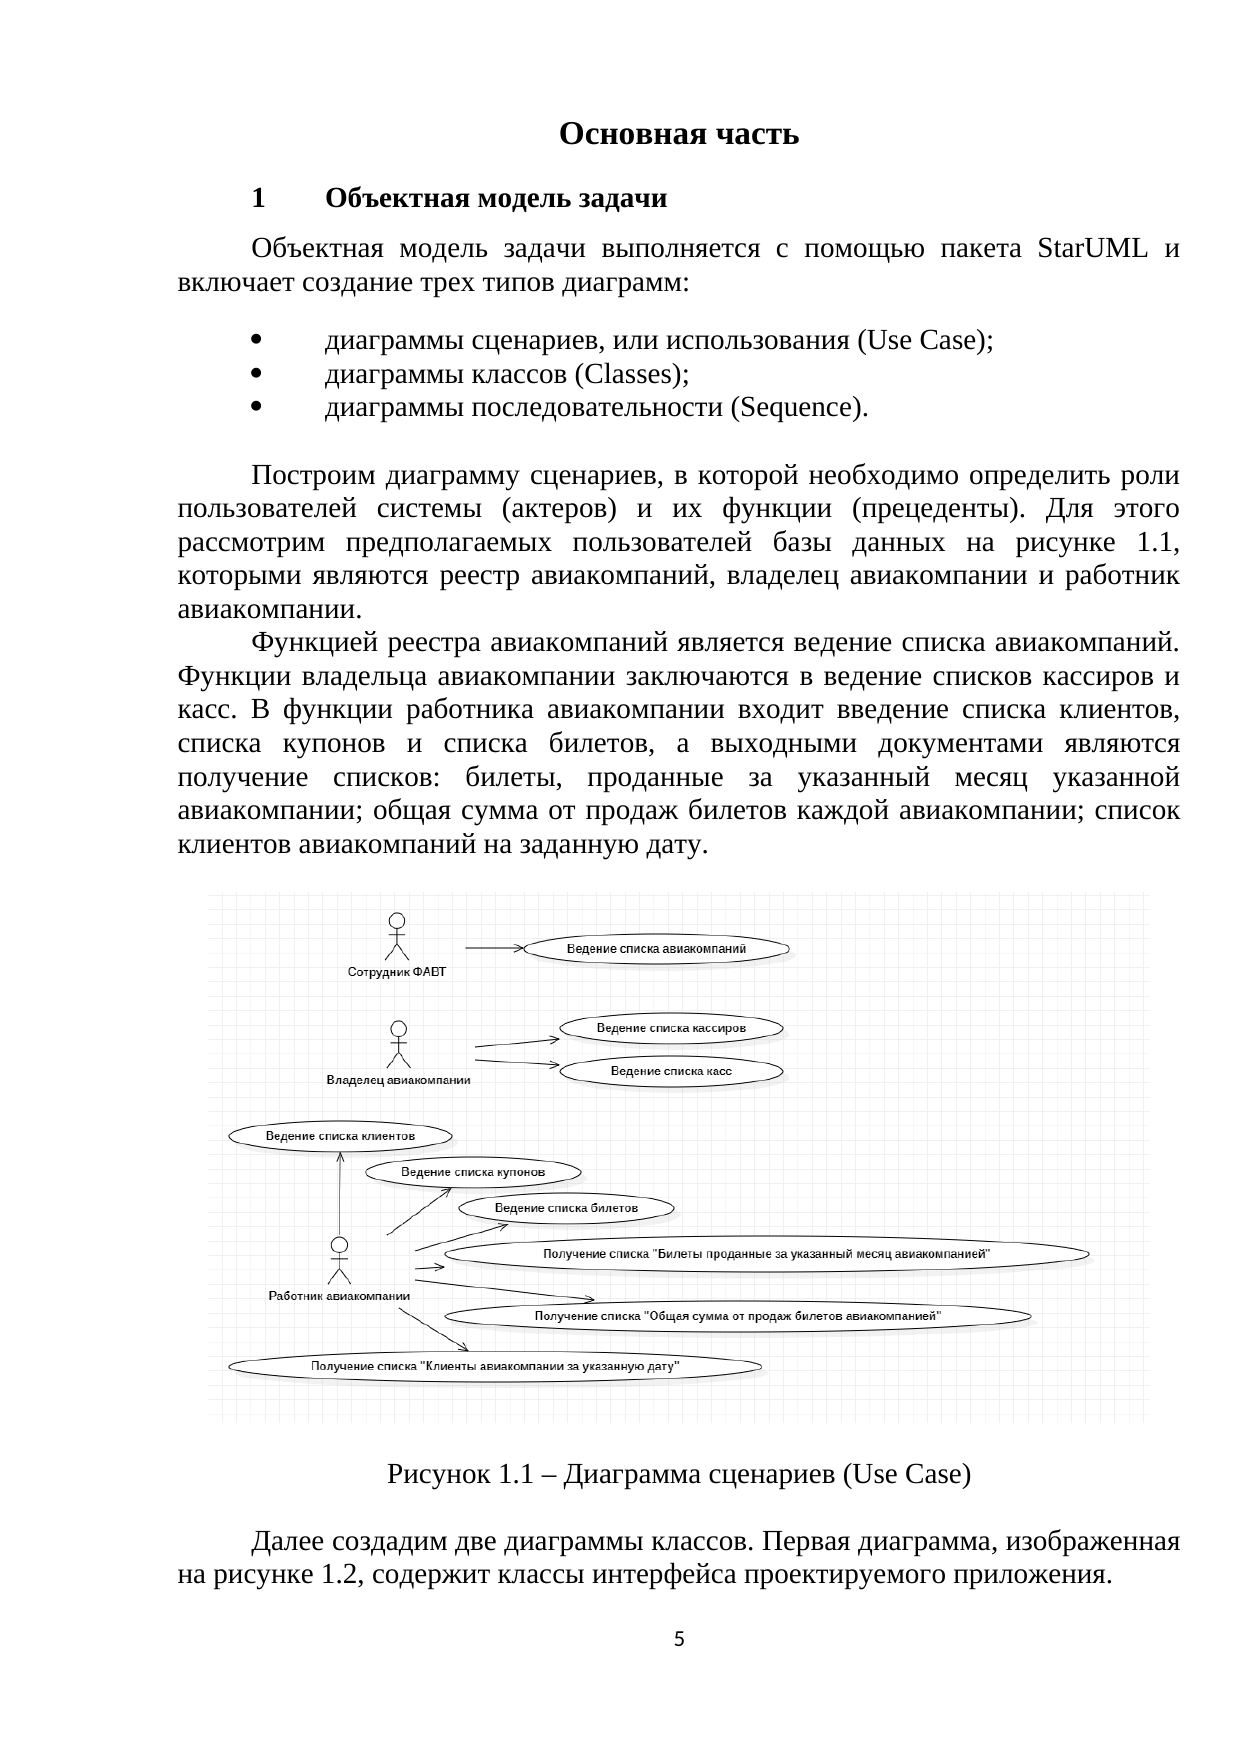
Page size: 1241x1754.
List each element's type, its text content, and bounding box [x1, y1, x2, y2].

subtitle Основная часть [177, 114, 1181, 152]
text Объектная модель задачи выполняется с помощью пакета StarUML и включает создание трех типов диаграмм: [177, 230, 1181, 297]
text Далее создадим две диаграммы классов. Первая диаграмма, изображенная на рисунке 1.2, содержит классы интерфейса проектируемого приложения. [177, 1523, 1181, 1590]
text Рисунок 1.1 – Диаграмма сценариев (Use Case) [177, 1456, 1181, 1489]
text Построим диаграмму сценариев, в которой необходимо определить роли пользователей системы (актеров) и их функции (прецеденты). Для этого рассмотрим предполагаемых пользователей базы данных на рисунке 1.1, которыми являются реестр авиакомпаний, владелец авиакомпании и работник авиакомпании. [177, 457, 1181, 624]
text Функцией реестра авиакомпаний является ведение списка авиакомпаний. Функции владельца авиакомпании заключаются в ведение списков кассиров и касс. В функции работника авиакомпании входит введение списка клиентов, списка купонов и списка билетов, а выходными документами являются получение списков: билеты, проданные за указанный месяц указанной авиакомпании; общая сумма от продаж билетов каждой авиакомпании; список клиентов авиакомпаний на заданную дату. [177, 624, 1181, 859]
list диаграммы классов (Classes); [177, 356, 1181, 389]
list Объектная модель задачи [177, 180, 1181, 213]
picture [208, 892, 1150, 1423]
list диаграммы сценариев, или использования (Use Case); [177, 322, 1181, 356]
list диаграммы последовательности (Sequence). [177, 389, 1181, 423]
